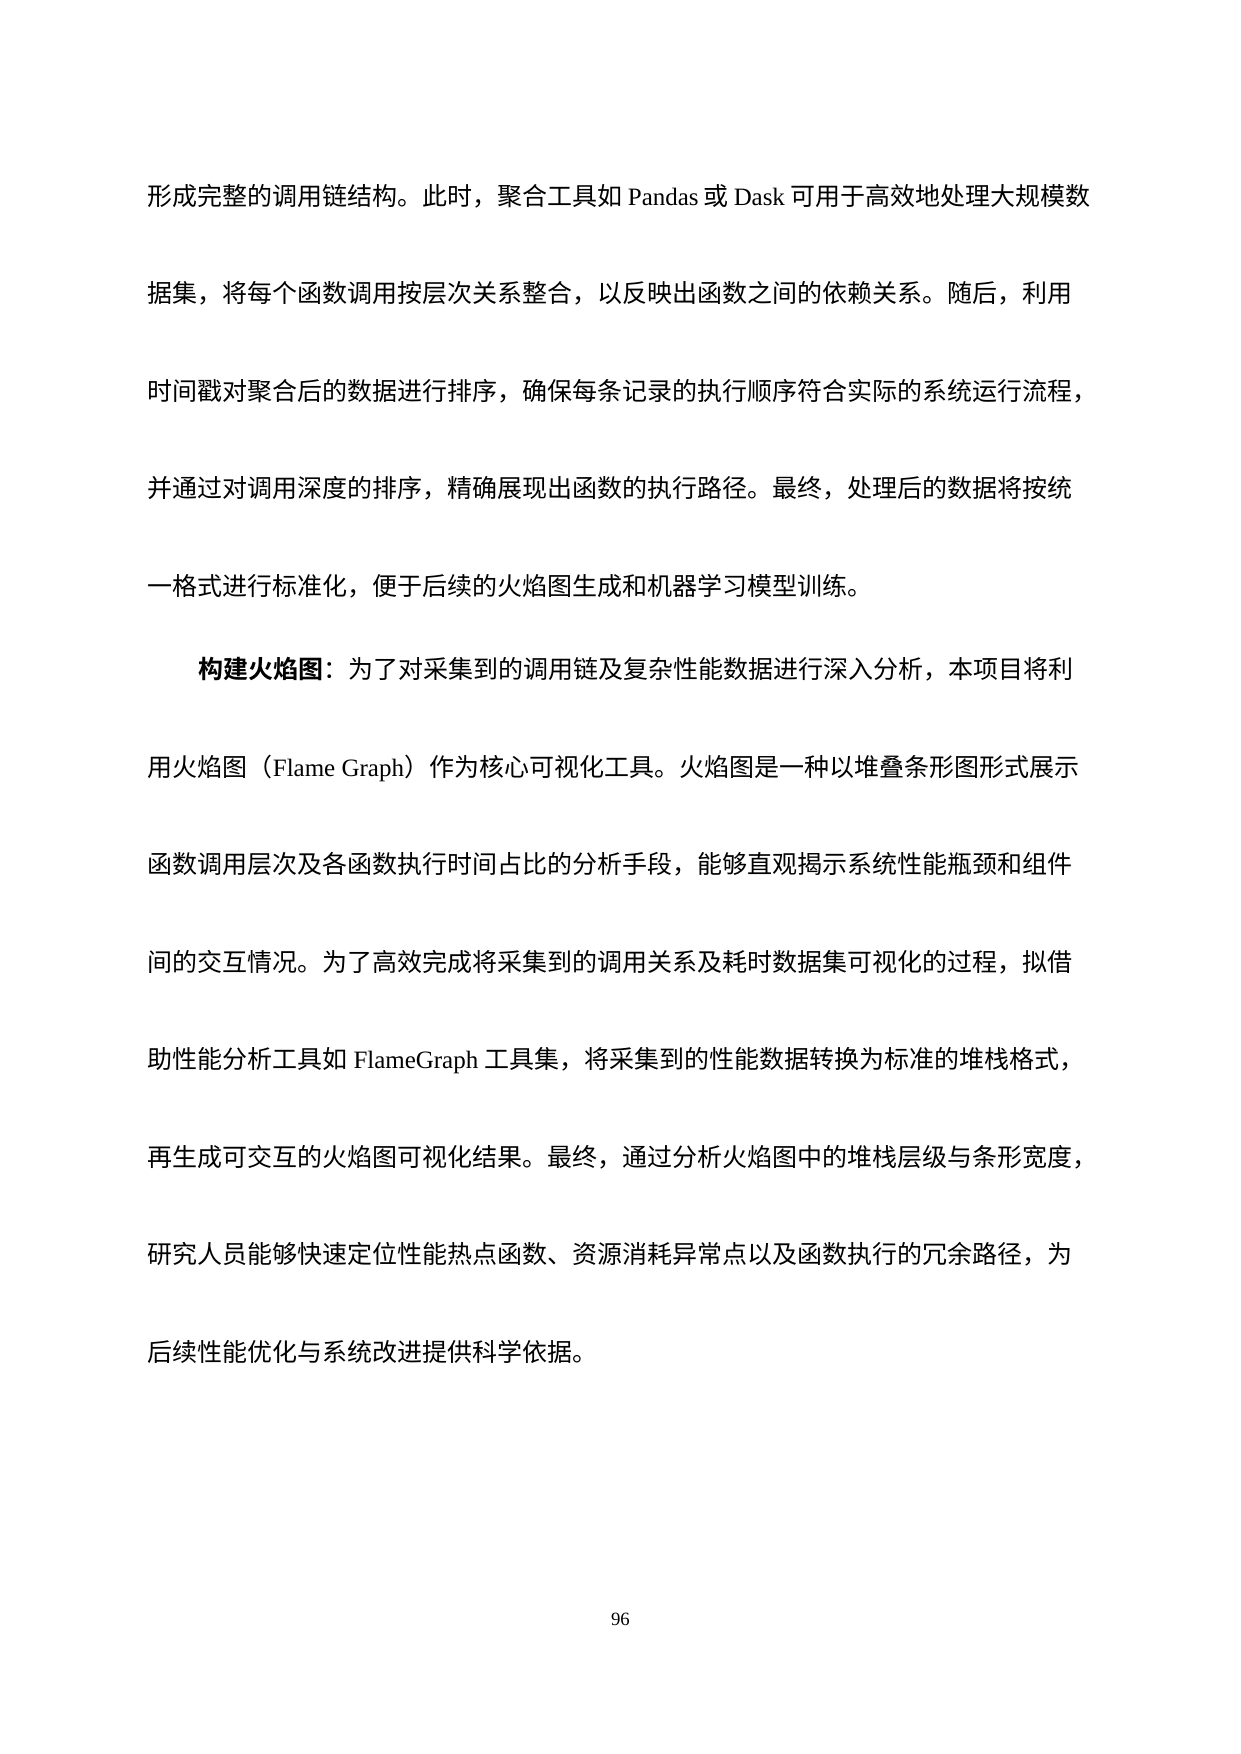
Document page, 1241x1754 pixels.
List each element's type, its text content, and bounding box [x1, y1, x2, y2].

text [148, 162, 1092, 617]
text 构建火焰图：为了对采集到的调用链及复杂性能数据进行深入分析，本项目将利用火焰图（Flame Graph）作为核心可视化工具。火焰图是一种以堆叠条形图形式展示函数调用层次及各函数执行时间占比的分析手段，能够直观揭示系统性能瓶颈和组件间的交互情况。为了高效完成将采集到的调用关系及耗时数据集可视化的过程，拟借助性能分析工具如 FlameGraph 工具集，将采集到的性能数据转换为标准的堆栈格式，再生成可交互的火焰图可视化结果。最终，通过分析火焰图中的堆栈层级与条形宽度，研究人员能够快速定位性能热点函数、资源消耗异常点以及函数执行的冗余路径，为后续性能优化与系统改进提供科学依据。 [148, 635, 1092, 1383]
